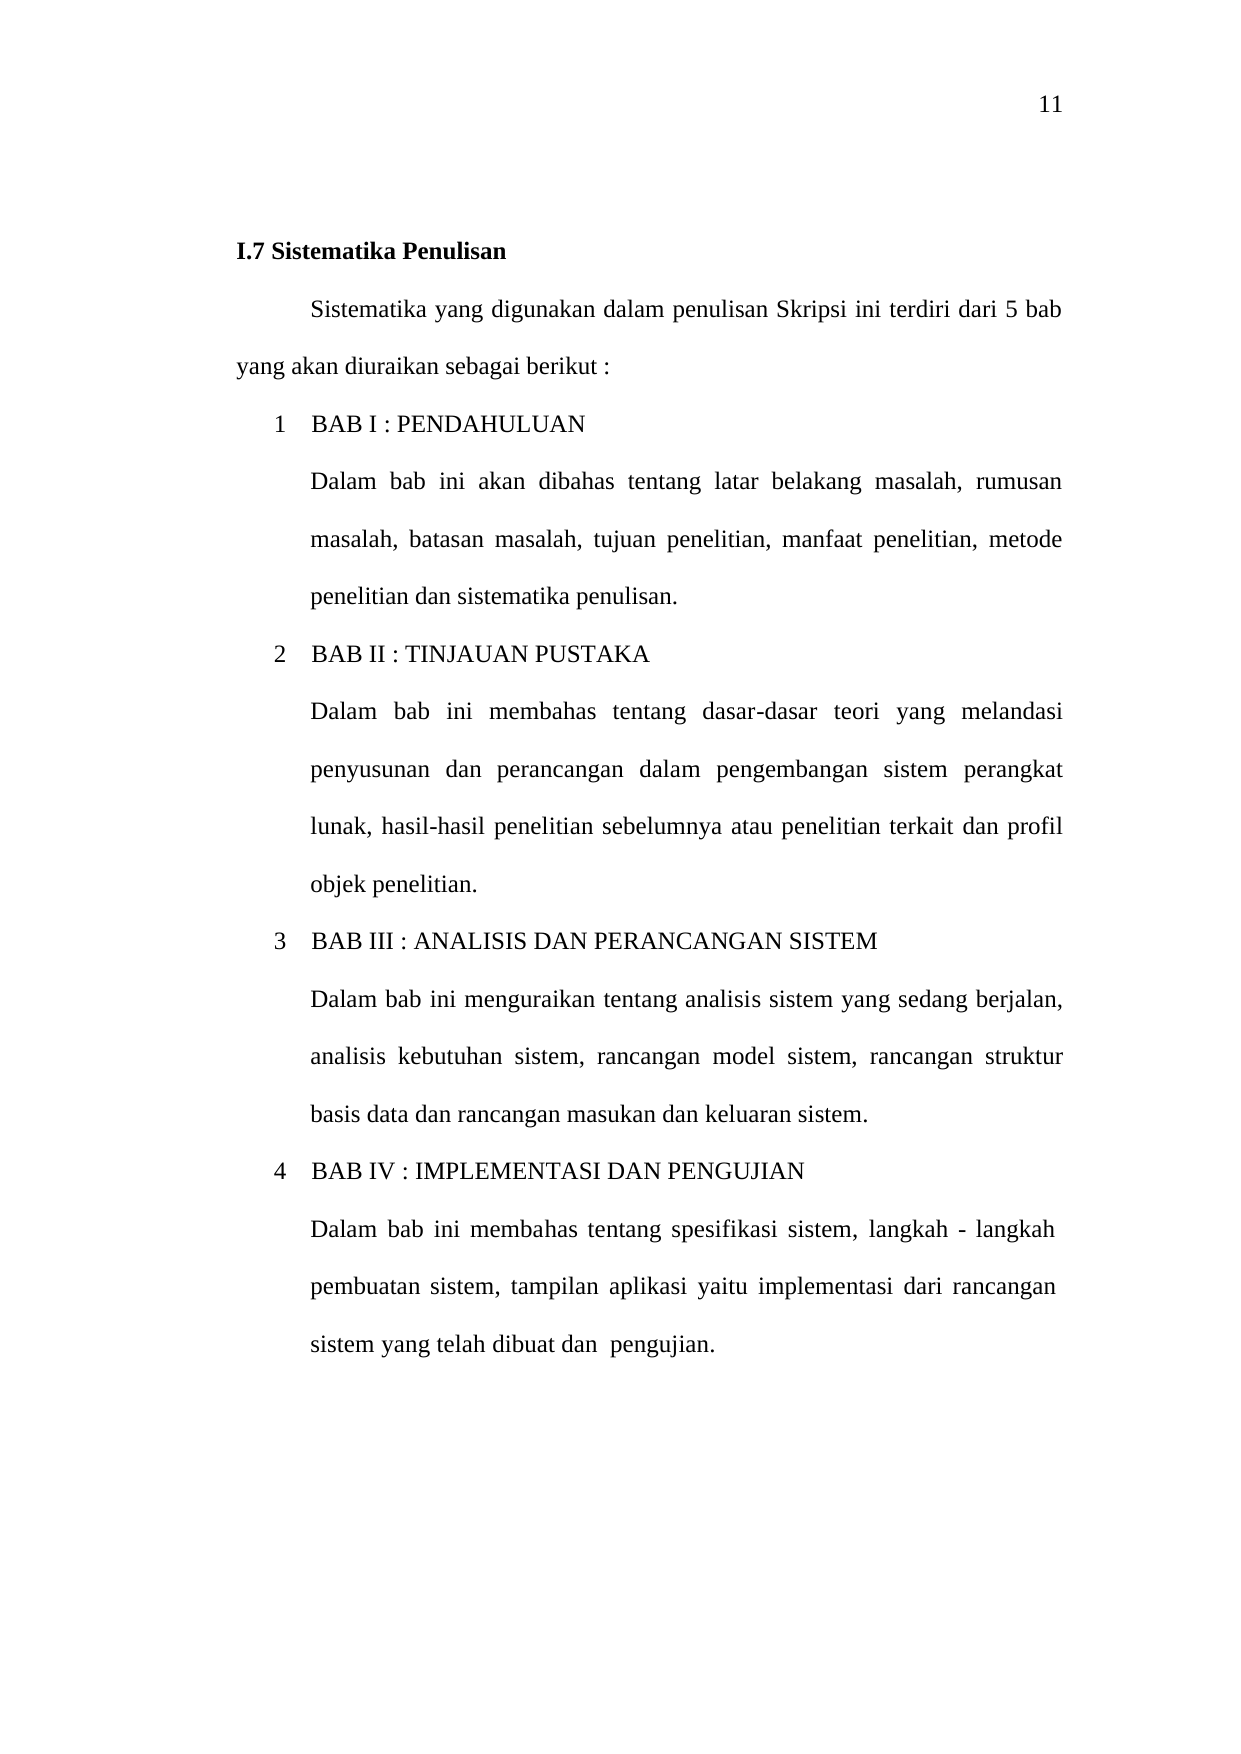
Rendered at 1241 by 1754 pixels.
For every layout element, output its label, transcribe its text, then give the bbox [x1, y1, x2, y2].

list Dalam bab ini membahas tentang spesifikasi sistem, langkah - langkah pembuatan sistem, tampilan aplikasi yaitu implementasi dari rancangan sistem yang telah dibuat dan pengujian. [310, 1214, 1056, 1357]
list Dalam bab ini akan dibahas tentang latar belakang masalah, rumusan masalah, batasan masalah, tujuan penelitian, manfaat penelitian, metode penelitian dan sistematika penulisan. [310, 466, 1063, 610]
list BAB II : TINJAUAN PUSTAKA [274, 639, 1063, 667]
list Dalam bab ini membahas tentang dasar-dasar teori yang melandasi penyusunan dan perancangan dalam pengembangan sistem perangkat lunak, hasil-hasil penelitian sebelumnya atau penelitian terkait dan profil objek penelitian. [310, 696, 1063, 897]
list BAB IV : IMPLEMENTASI DAN PENGUJIAN [274, 1156, 1063, 1185]
subtitle Sistematika Penulisan [236, 236, 1063, 265]
list Dalam bab ini menguraikan tentang analisis sistem yang sedang berjalan, analisis kebutuhan sistem, rancangan model sistem, rancangan struktur basis data dan rancangan masukan dan keluaran sistem. [310, 984, 1063, 1127]
list BAB I : PENDAHULUAN [274, 409, 1063, 437]
text Sistematika yang digunakan dalam penulisan Skripsi ini terdiri dari 5 bab yang akan diuraikan sebagai berikut : [236, 294, 1063, 380]
list BAB III : ANALISIS DAN PERANCANGAN SISTEM [274, 926, 1063, 955]
